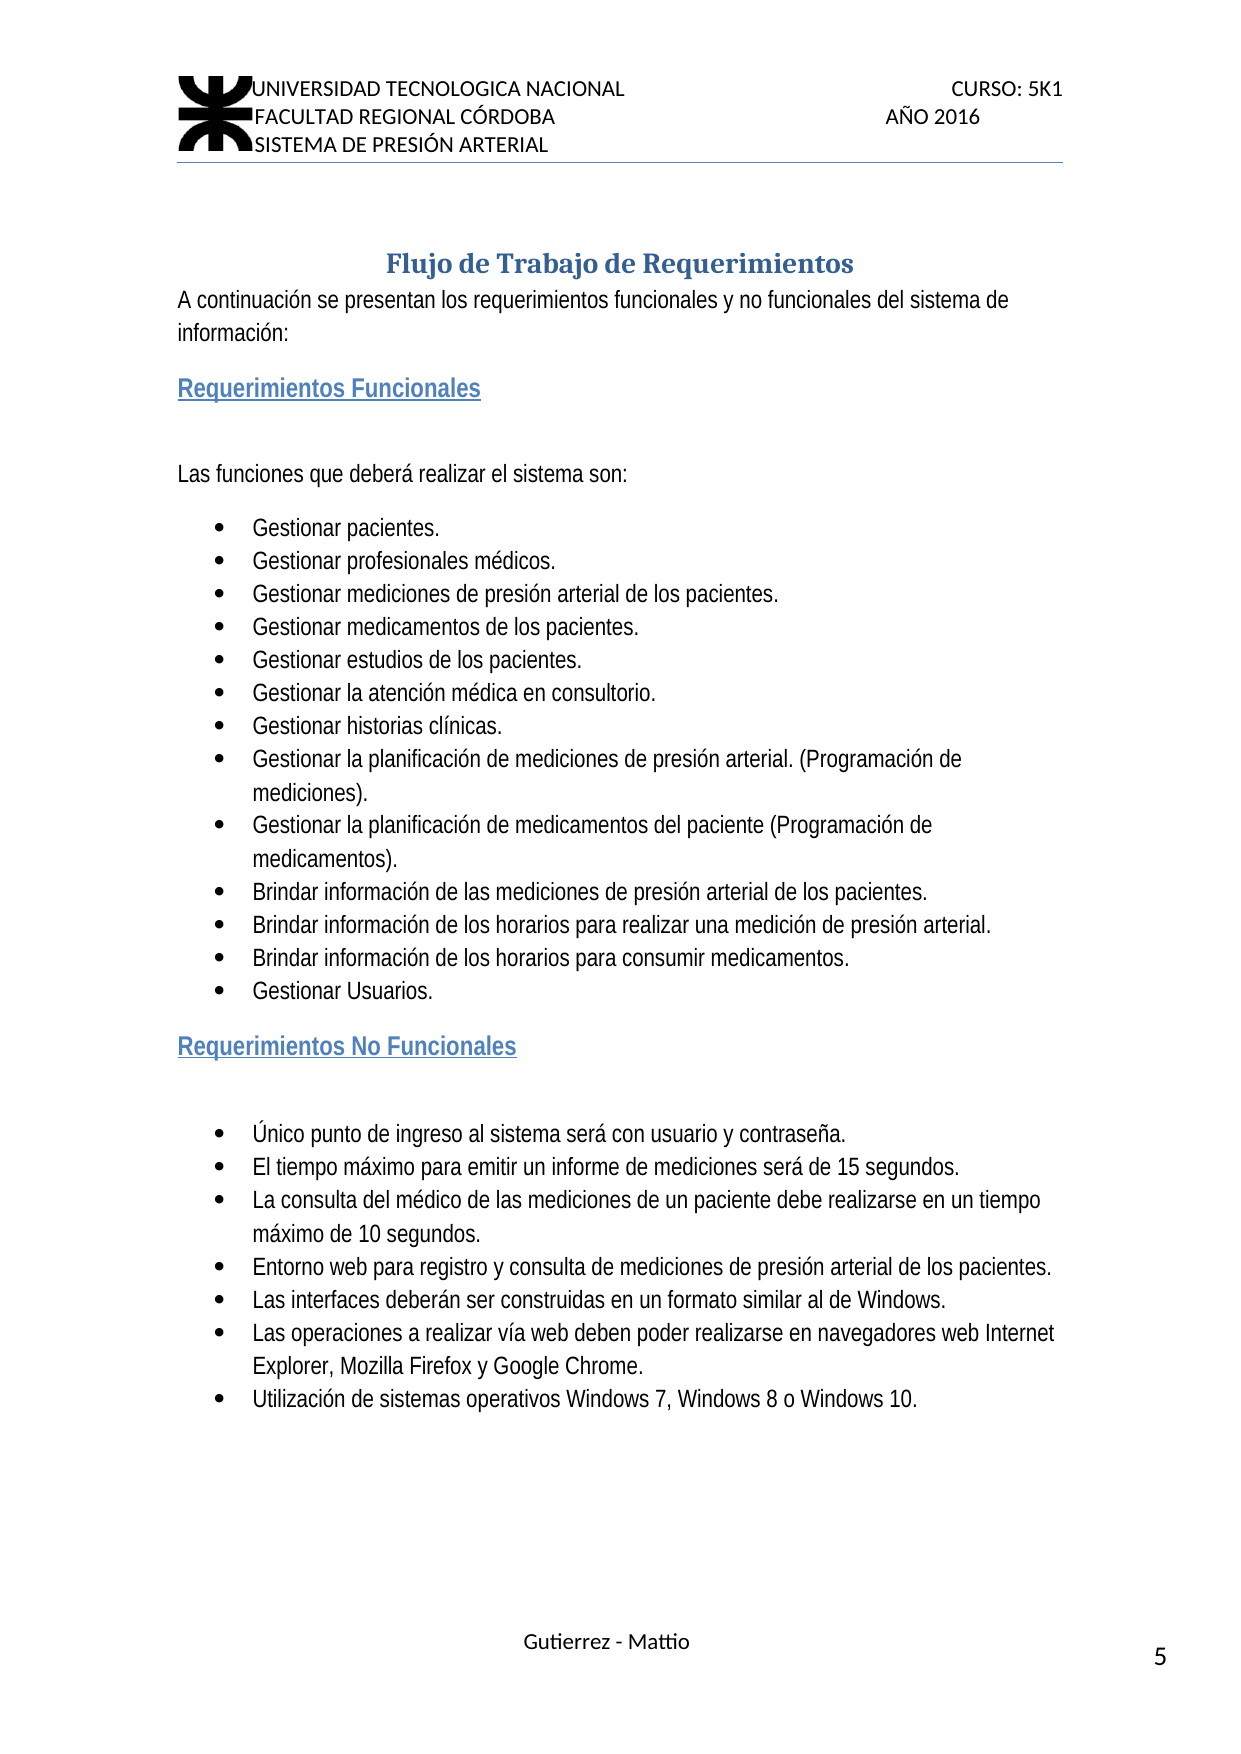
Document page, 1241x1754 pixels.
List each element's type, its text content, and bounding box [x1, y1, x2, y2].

list Gestionar medicamentos de los pacientes. [215, 612, 1063, 641]
list Entorno web para registro y consulta de mediciones de presión arterial de los pacientes. [215, 1252, 1063, 1280]
list Gestionar la atención médica en consultorio. [215, 678, 1063, 707]
list Gestionar la planificación de mediciones de presión arterial. (Programación de mediciones). [215, 744, 1063, 806]
list Utilización de sistemas operativos Windows 7, Windows 8 o Windows 10. [215, 1384, 1063, 1413]
list El tiempo máximo para emitir un informe de mediciones será de 15 segundos. [215, 1152, 1063, 1181]
list Gestionar Usuarios. [215, 976, 1063, 1005]
list Las interfaces deberán ser construidas en un formato similar al de Windows. [215, 1285, 1063, 1313]
list Brindar información de los horarios para realizar una medición de presión arterial. [215, 910, 1063, 938]
subtitle Requerimientos No Funcionales [177, 1030, 1063, 1061]
list Gestionar historias clínicas. [215, 711, 1063, 740]
text A continuación se presentan los requerimientos funcionales y no funcionales del sistema de información: [177, 286, 1063, 347]
picture [178, 76, 253, 151]
subtitle Flujo de Trabajo de Requerimientos [177, 247, 1063, 281]
list Gestionar la planificación de medicamentos del paciente (Programación de medicamentos). [215, 811, 1063, 872]
list Gestionar pacientes. [215, 513, 1063, 541]
list Brindar información de las mediciones de presión arterial de los pacientes. [215, 877, 1063, 905]
subtitle Requerimientos Funcionales [177, 372, 1063, 403]
list Las operaciones a realizar vía web deben poder realizarse en navegadores web Internet Explorer, Mozilla Firefox y Google Chrome. [215, 1318, 1063, 1379]
list Gestionar mediciones de presión arterial de los pacientes. [215, 579, 1063, 608]
list Único punto de ingreso al sistema será con usuario y contraseña. [215, 1119, 1063, 1148]
list Gestionar estudios de los pacientes. [215, 645, 1063, 674]
list Brindar información de los horarios para consumir medicamentos. [215, 943, 1063, 972]
list La consulta del médico de las mediciones de un paciente debe realizarse en un tiempo máximo de 10 segundos. [215, 1186, 1063, 1247]
list Gestionar profesionales médicos. [215, 546, 1063, 574]
text Las funciones que deberá realizar el sistema son: [177, 459, 1063, 487]
